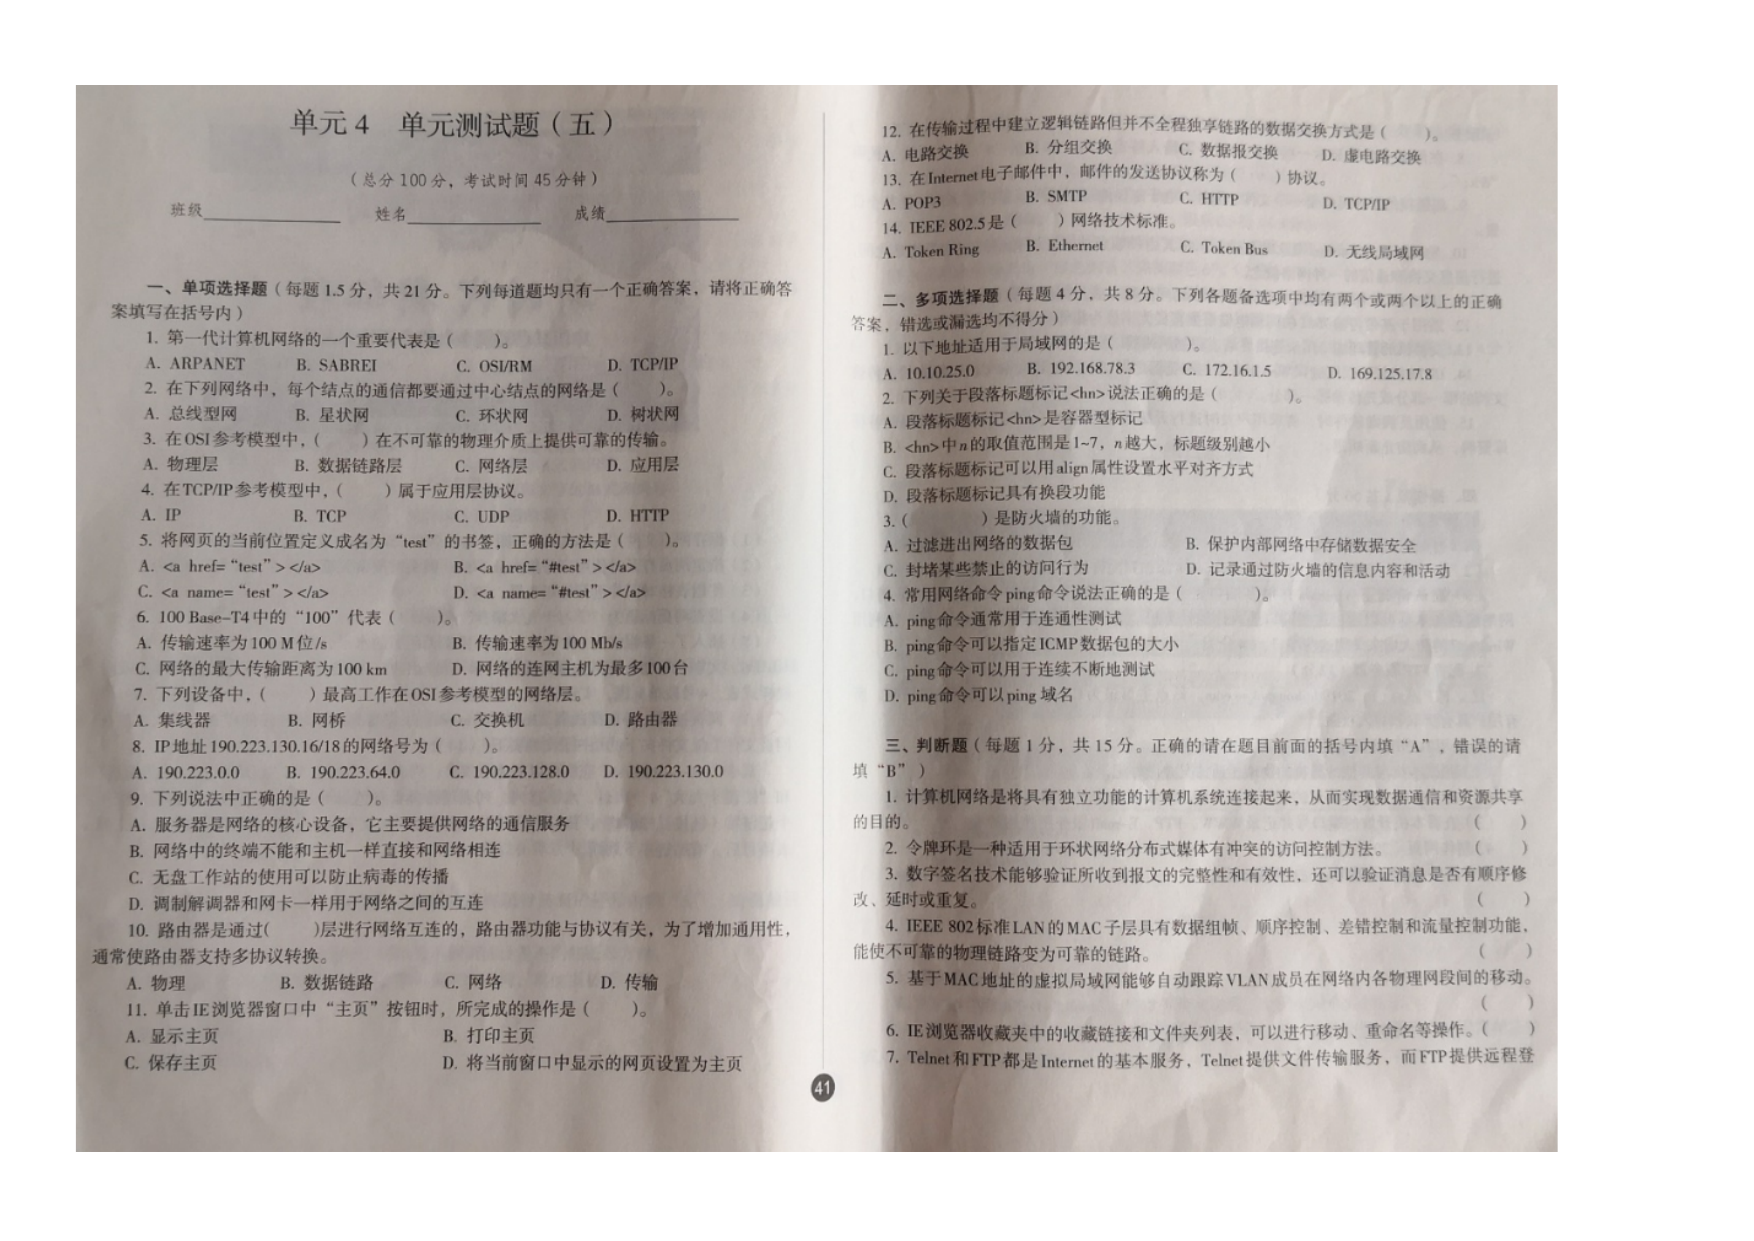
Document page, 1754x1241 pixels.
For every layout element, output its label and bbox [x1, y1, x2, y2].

picture [75, 85, 1558, 1152]
